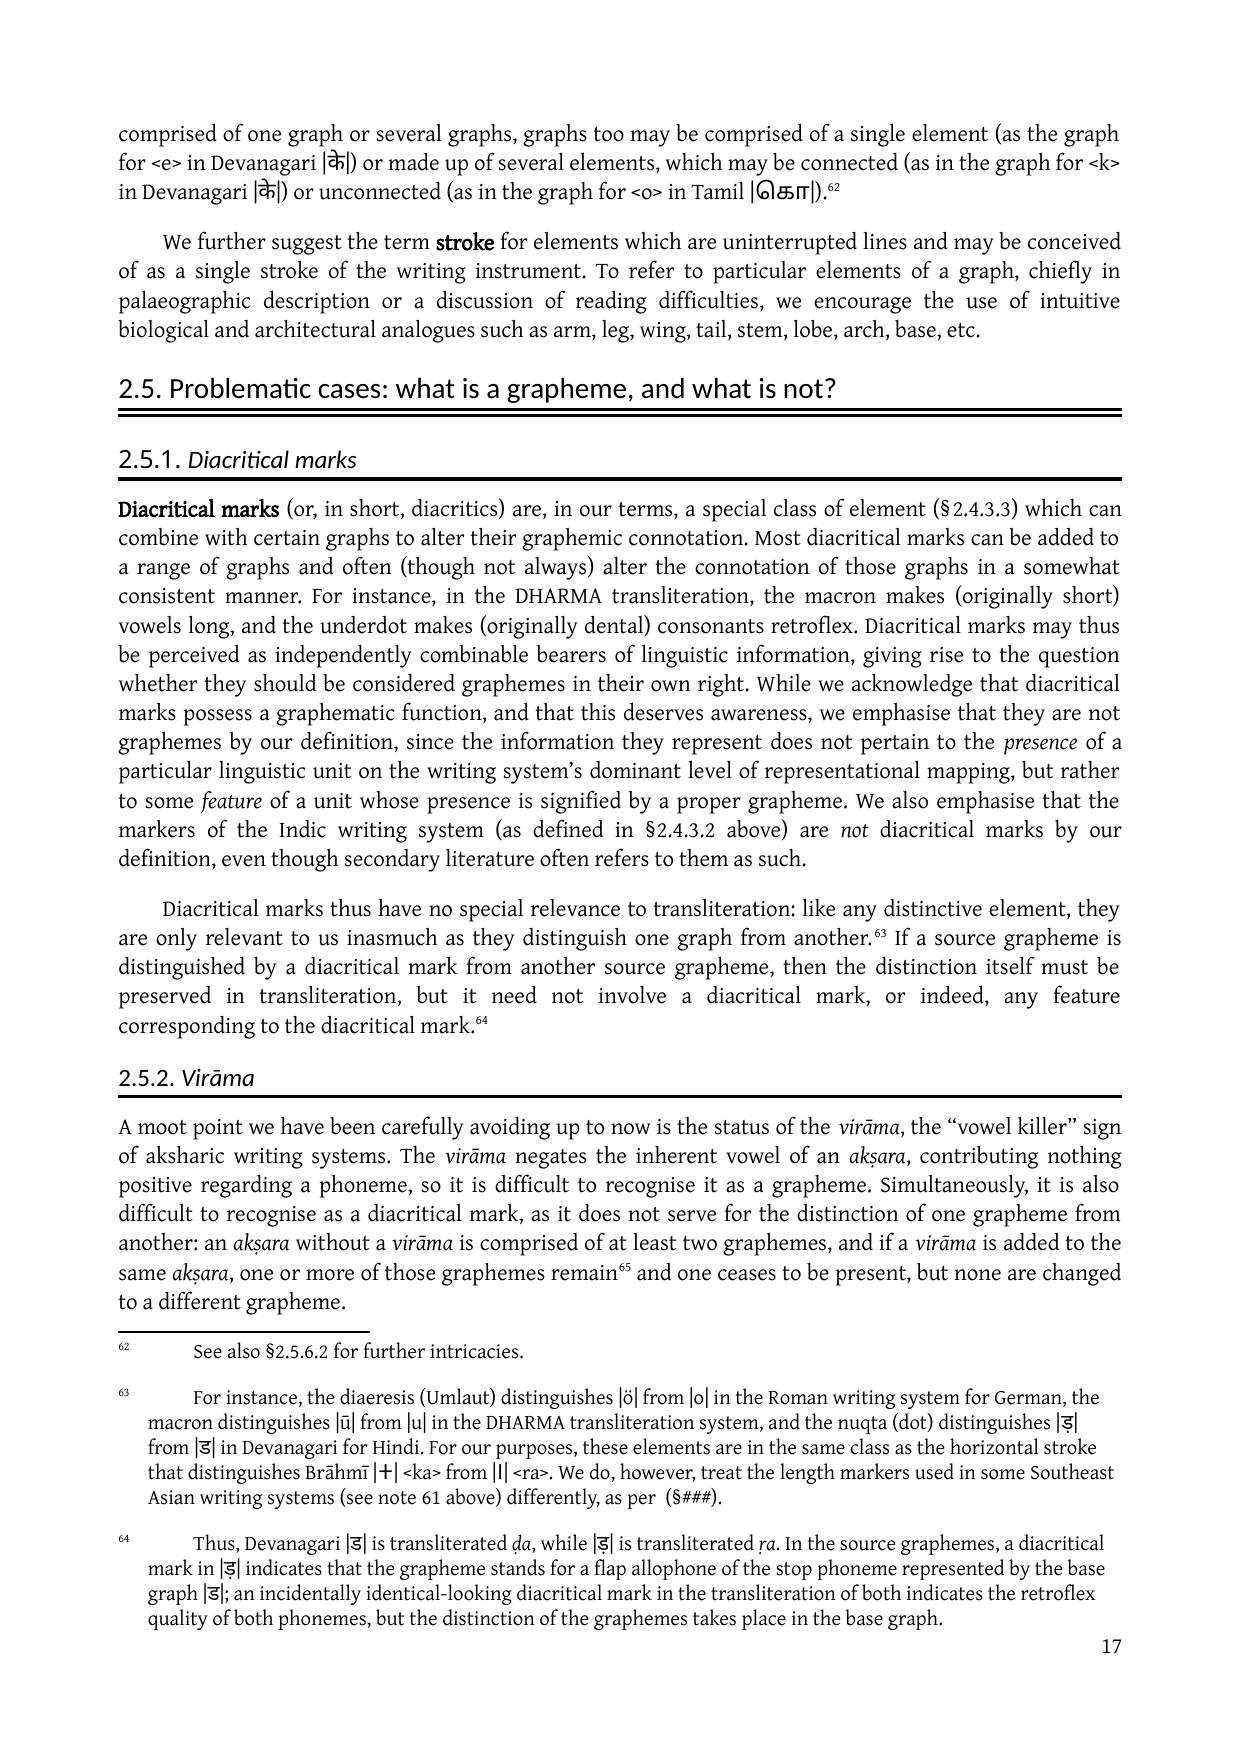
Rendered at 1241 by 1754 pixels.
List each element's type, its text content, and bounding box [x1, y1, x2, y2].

subtitle Problematic cases: what is a grapheme, and what is not? [118, 368, 1122, 408]
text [118, 118, 1122, 206]
text A moot point we have been carefully avoiding up to now is the status of the virāma, the “vowel killer” sign of aksharic writing systems. The virāma negates the inherent vowel of an akṣara, contributing nothing positive regarding a phoneme, so it is difficult to recognise it as a grapheme. Simultaneously, it is also difficult to recognise as a diacritical mark, as it does not serve for the distinction of one grapheme from another: an akṣara without a virāma is comprised of at least two graphemes, and if a virāma is added to the same akṣara, one or more of those graphemes remain and one ceases to be present, but none are changed to a different grapheme. [118, 1111, 1122, 1315]
subtitle Diacritical marks [118, 442, 1122, 477]
subtitle Virāma [118, 1060, 1122, 1095]
text We further suggest the term stroke for elements which are uninterrupted lines and may be conceived of as a single stroke of the writing instrument. To refer to particular elements of a graph, chiefly in palaeographic description or a discussion of reading difficulties, we encourage the use of intuitive biological and architectural analogues such as arm, leg, wing, tail, stem, lobe, arch, base, etc. [118, 226, 1122, 343]
text Diacritical marks (or, in short, diacritics) are, in our terms, a special class of element (§2.4.3.3) which can combine with certain graphs to alter their graphemic connotation. Most diacritical marks can be added to a range of graphs and often (though not always) alter the connotation of those graphs in a somewhat consistent manner. For instance, in the DHARMA transliteration, the macron makes (originally short) vowels long, and the underdot makes (originally dental) consonants retroflex. Diacritical marks may thus be perceived as independently combinable bearers of linguistic information, giving rise to the question whether they should be considered graphemes in their own right. While we acknowledge that diacritical marks possess a graphematic function, and that this deserves awareness, we emphasise that they are not graphemes by our definition, since the information they represent does not pertain to the presence of a particular linguistic unit on the writing system’s dominant level of representational mapping, but rather to some feature of a unit whose presence is signified by a proper grapheme. We also emphasise that the markers of the Indic writing system (as defined in §2.4.3.2 above) are not diacritical marks by our definition, even though secondary literature often refers to them as such. [118, 493, 1122, 872]
text Diacritical marks thus have no special relevance to transliteration: like any distinctive element, they are only relevant to us inasmuch as they distinguish one graph from another. If a source grapheme is distinguished by a diacritical mark from another source grapheme, then the distinction itself must be preserved in transliteration, but it need not involve a diacritical mark, or indeed, any feature corresponding to the diacritical mark. [118, 893, 1122, 1039]
